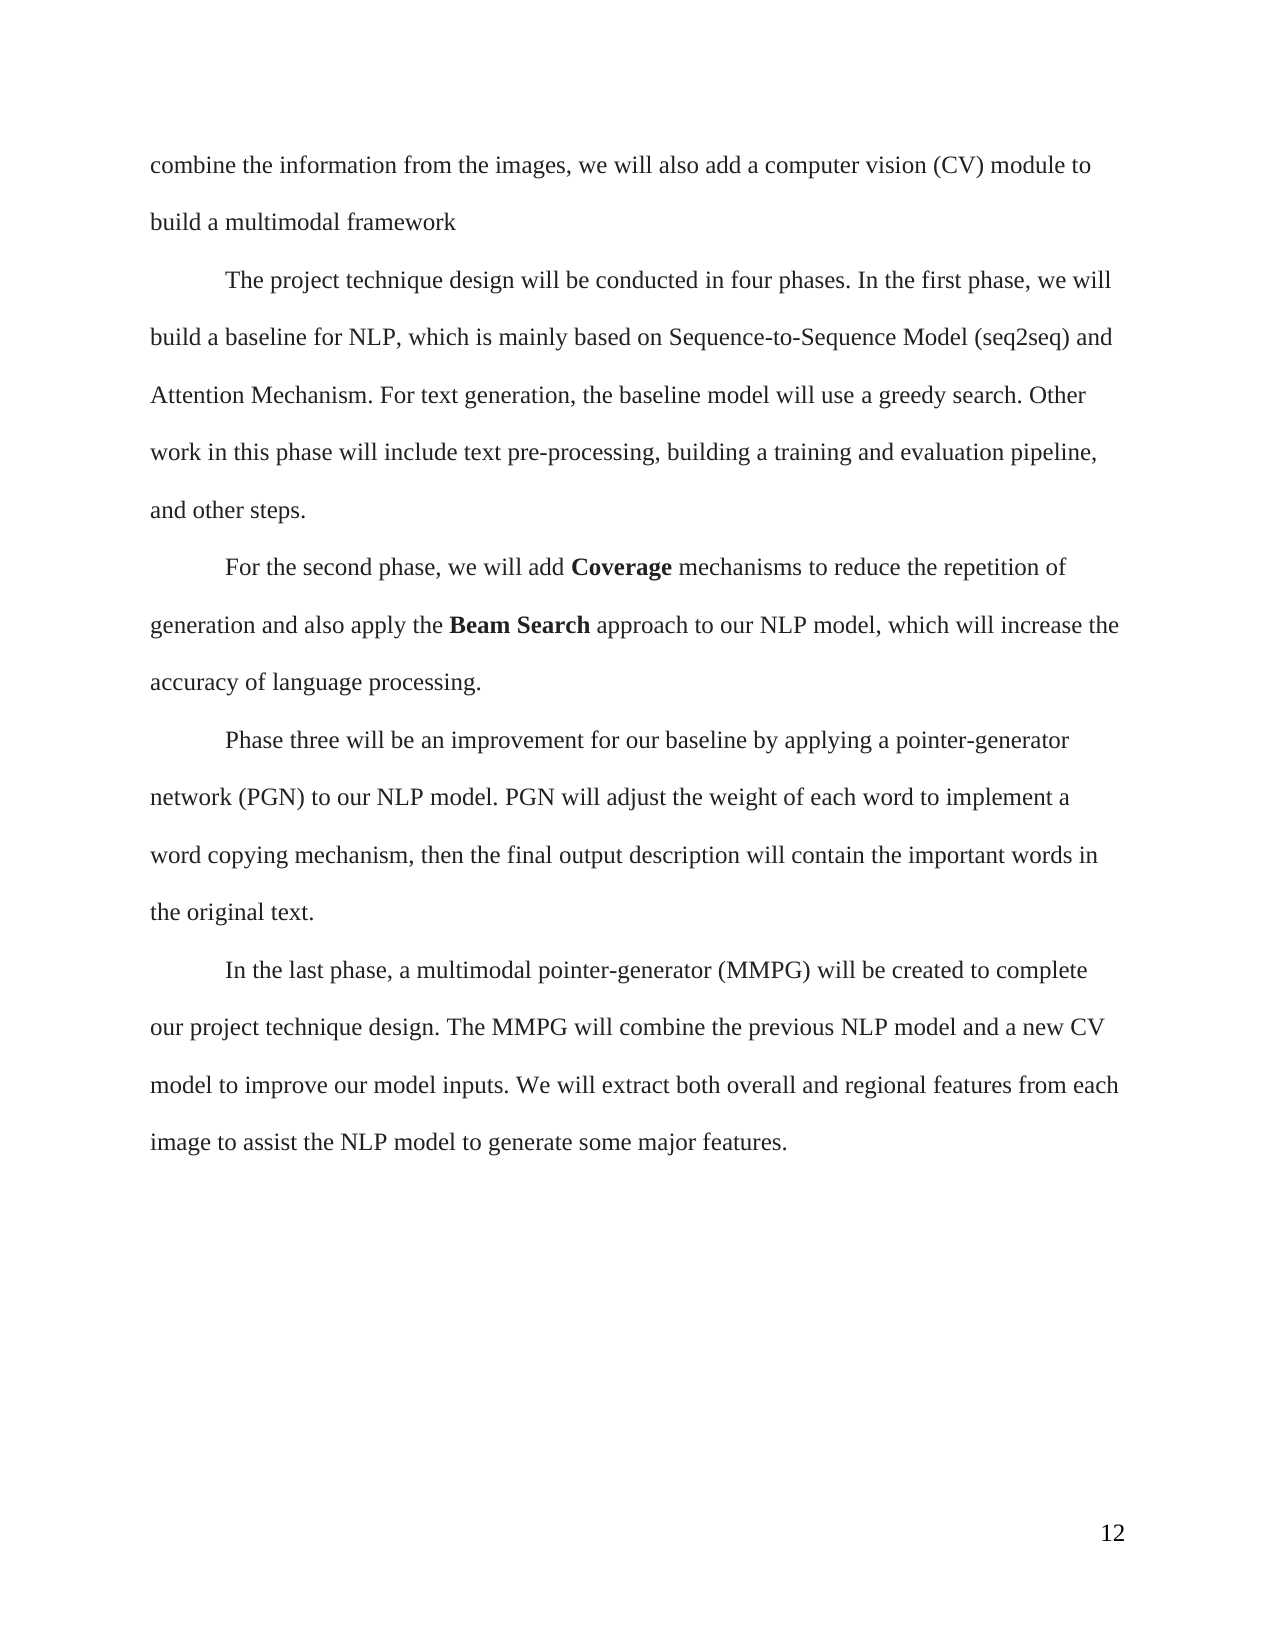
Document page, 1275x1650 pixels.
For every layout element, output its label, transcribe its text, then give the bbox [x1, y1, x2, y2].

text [150, 150, 1125, 236]
text The project technique design will be conducted in four phases. In the first phase, we will build a baseline for NLP, which is mainly based on Sequence-to-Sequence Model (seq2seq) and Attention Mechanism. For text generation, the baseline model will use a greedy search. Other work in this phase will include text pre-processing, building a training and evaluation pipeline, and other steps. [150, 265, 1125, 524]
text Phase three will be an improvement for our baseline by applying a pointer-generator network (PGN) to our NLP model. PGN will adjust the weight of each word to implement a word copying mechanism, then the final output description will contain the important words in the original text. [150, 725, 1125, 926]
text In the last phase, a multimodal pointer-generator (MMPG) will be created to complete our project technique design. The MMPG will combine the previous NLP model and a new CV model to improve our model inputs. We will extract both overall and regional features from each image to assist the NLP model to generate some major features. [150, 955, 1125, 1156]
text For the second phase, we will add Coverage mechanisms to reduce the repetition of generation and also apply the Beam Search approach to our NLP model, which will increase the accuracy of language processing. [150, 552, 1125, 696]
